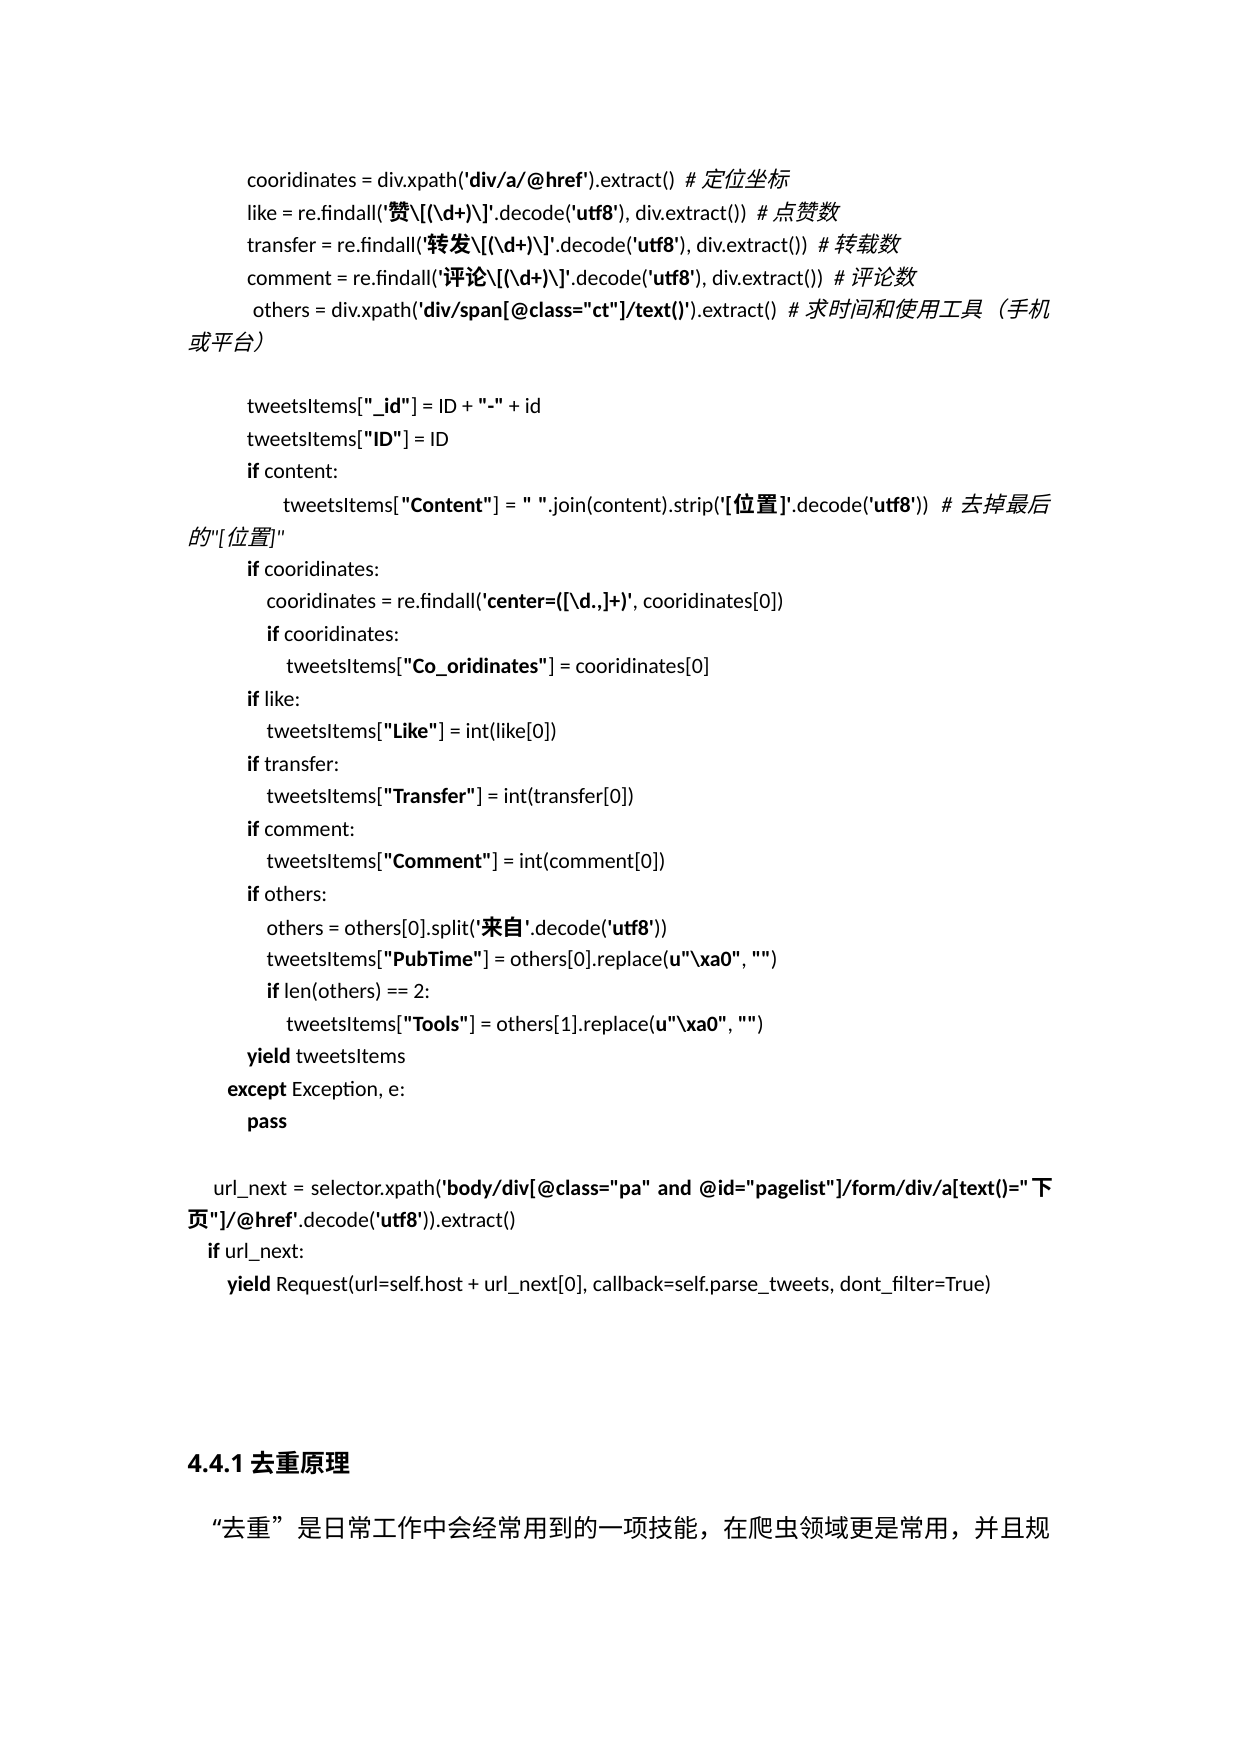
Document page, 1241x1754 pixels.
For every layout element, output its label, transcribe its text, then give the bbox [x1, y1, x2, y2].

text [187, 162, 1053, 1299]
text 4.4.1去重原理 [187, 1429, 1053, 1494]
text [187, 1494, 1053, 1559]
